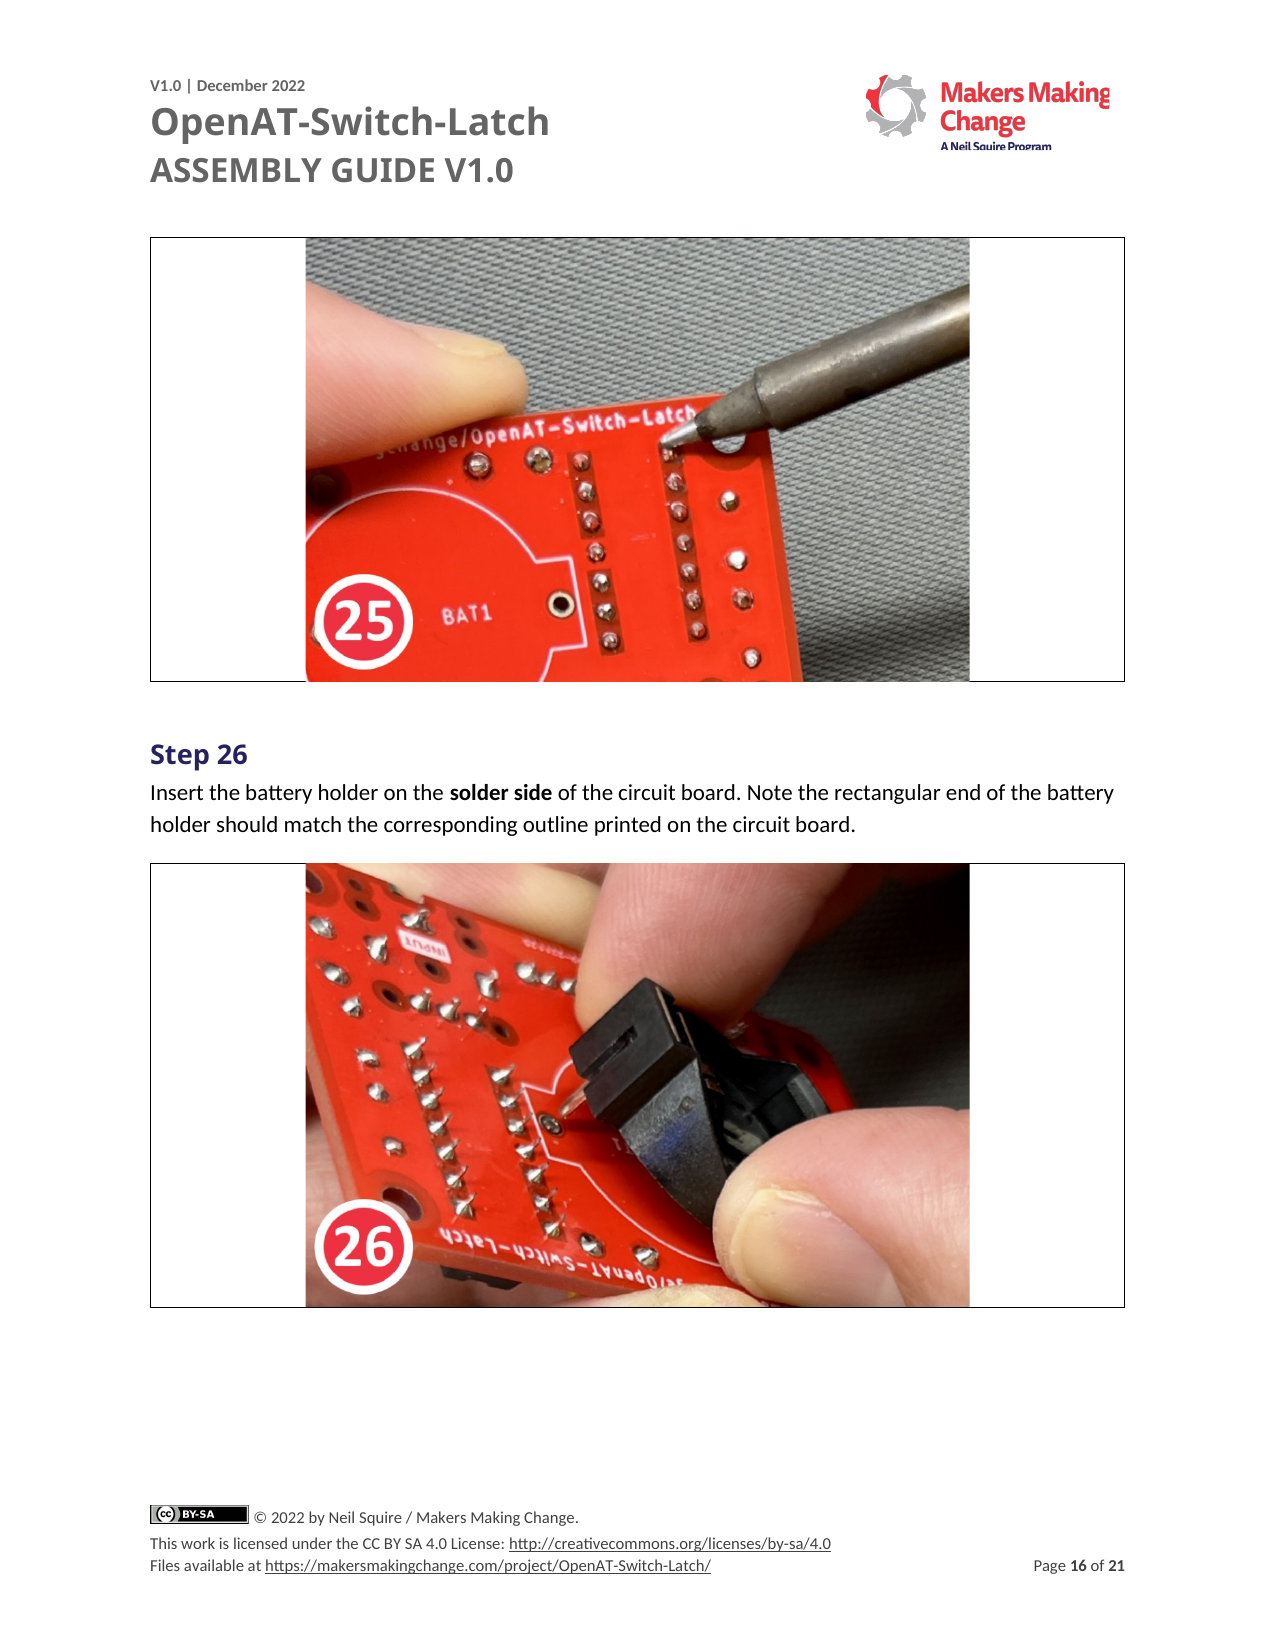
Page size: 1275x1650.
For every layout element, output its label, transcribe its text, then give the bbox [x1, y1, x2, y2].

picture [305, 238, 970, 682]
table_header [970, 238, 1124, 681]
table_header [151, 864, 305, 1307]
table_header [970, 864, 1124, 1307]
subtitle Step 26 [150, 735, 1125, 772]
text Insert the battery holder on the solder side of the circuit board. Note the rectangular end of the battery holder should match the corresponding outline printed on the circuit board. [150, 778, 1125, 838]
picture [305, 863, 970, 1307]
picture [865, 75, 1110, 151]
table_header [151, 238, 305, 681]
picture [150, 1505, 249, 1524]
